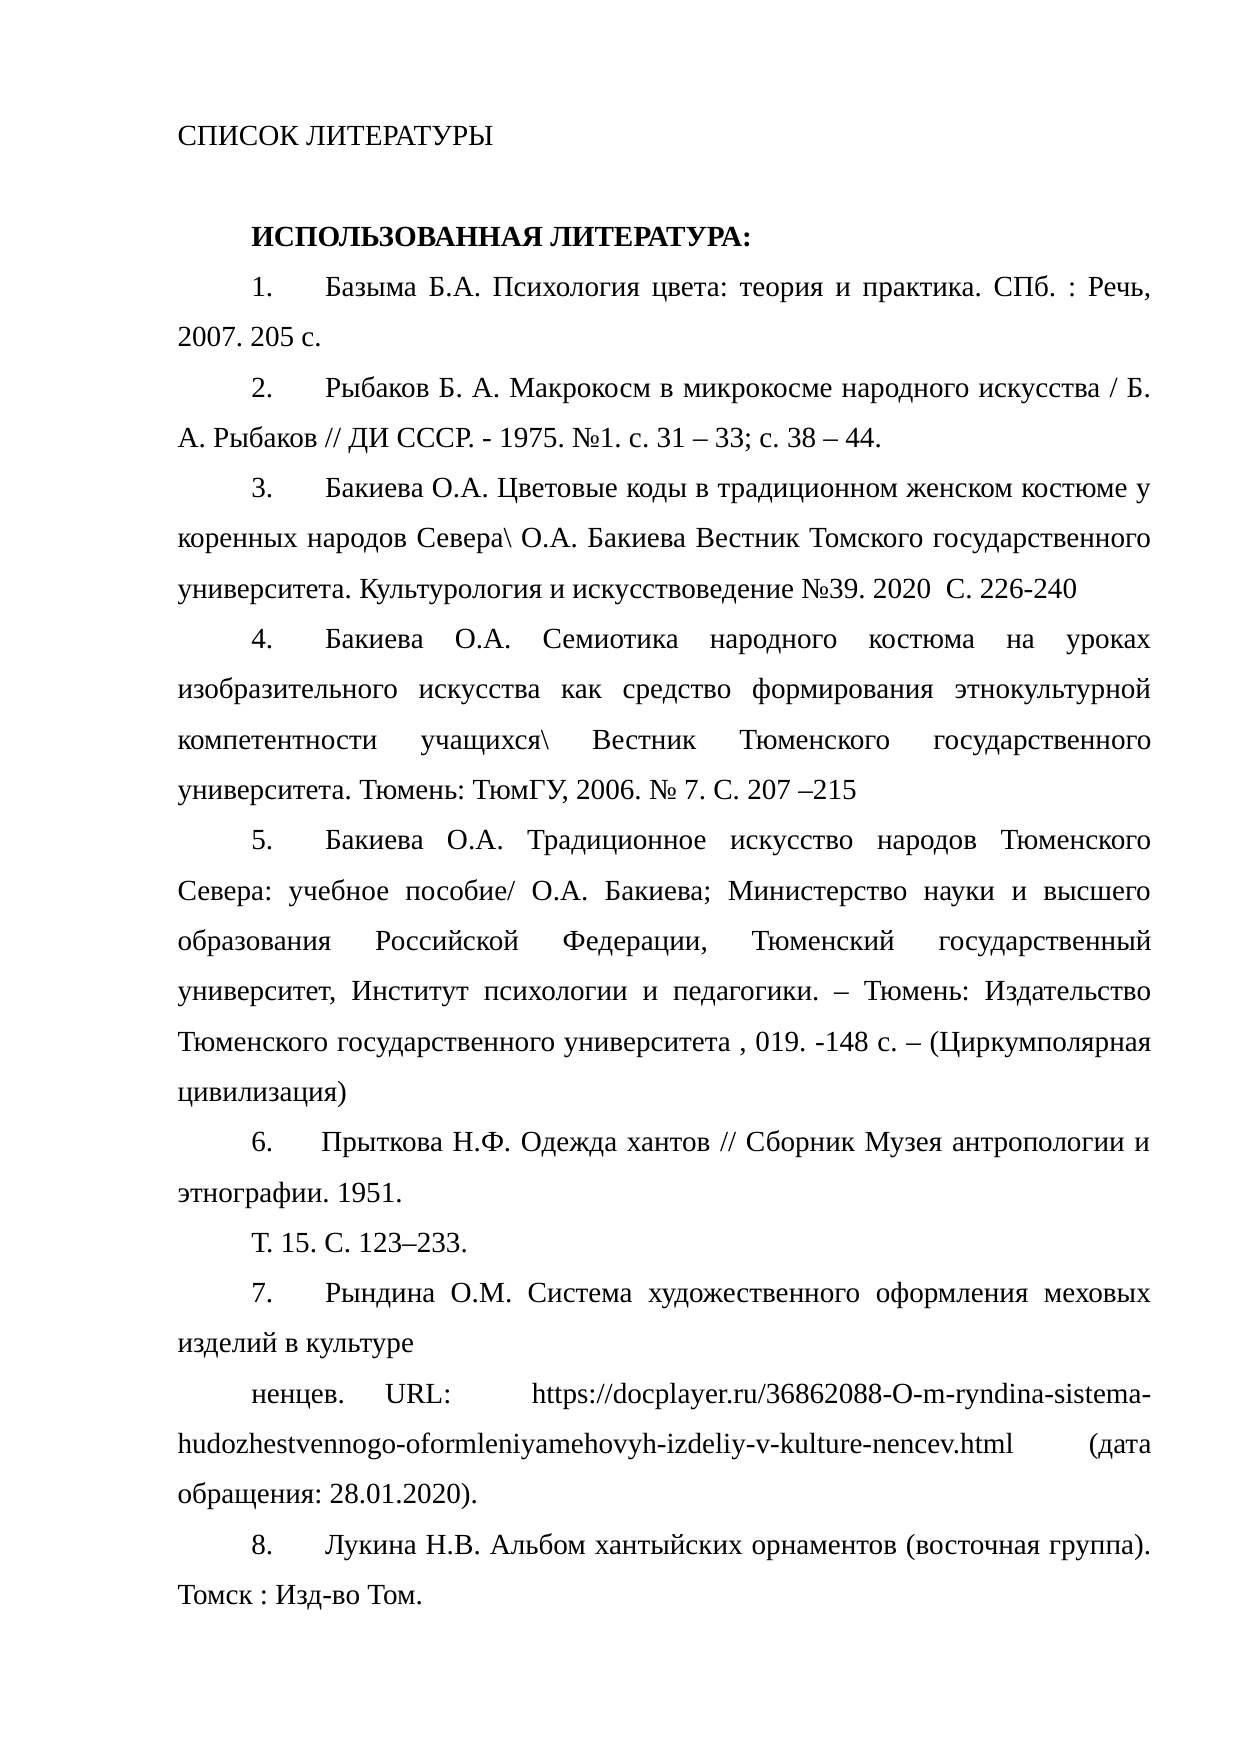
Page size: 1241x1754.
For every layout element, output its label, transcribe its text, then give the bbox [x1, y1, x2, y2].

text 5. Бакиева О.А. Традиционное искусство народов Тюменского Севера: учебное пособие/ О.А. Бакиева; Министерство науки и высшего образования Российской Федерации, Тюменский государственный университет, Институт психологии и педагогики. – Тюмень: Издательство Тюменского государственного университета , 019. -148 с. – (Циркумполярная цивилизация) [177, 822, 1152, 1108]
text 1. Базыма Б.А. Психология цвета: теория и практика. СПб. : Речь, 2007. 205 с. [177, 269, 1152, 353]
list СПИСОК ЛИТЕРАТУРЫ [177, 118, 1152, 152]
text 4. Бакиева О.А. Семиотика народного костюма на уроках изобразительного искусства как средство формирования этнокультурной компетентности учащихся\ Вестник Тюменского государственного университета. Тюмень: ТюмГУ, 2006. № 7. С. 207 –215 [177, 621, 1152, 806]
text ИСПОЛЬЗОВАННАЯ ЛИТЕРАТУРА: [177, 219, 1152, 252]
text ненцев. URL: https://docplayer.ru/36862088-O-m-ryndina-sistema-hudozhestvennogo-oformleniyamehovyh-izdeliy-v-kulture-nencev.html (дата обращения: 28.01.2020). [177, 1376, 1152, 1510]
text 7. Рындина О.М. Система художественного оформления меховых изделий в культуре [177, 1275, 1152, 1359]
text Т. 15. С. 123–233. [177, 1225, 1152, 1258]
text 6. Прыткова Н.Ф. Одежда хантов // Сборник Музея антропологии и этнографии. 1951. [177, 1124, 1152, 1208]
text 2. Рыбаков Б. А. Макрокосм в микрокосме народного искусства / Б. А. Рыбаков // ДИ СССР. - 1975. №1. с. 31 – 33; с. 38 – 44. [177, 370, 1152, 453]
text 8. Лукина Н.В. Альбом хантыйских орнаментов (восточная группа). Томск : Изд-во Том. [177, 1527, 1152, 1611]
text 3. Бакиева О.А. Цветовые коды в традиционном женском костюме у коренных народов Севера\ О.А. Бакиева Вестник Томского государственного университета. Культурология и искусствоведение №39. 2020 С. 226-240 [177, 470, 1152, 604]
